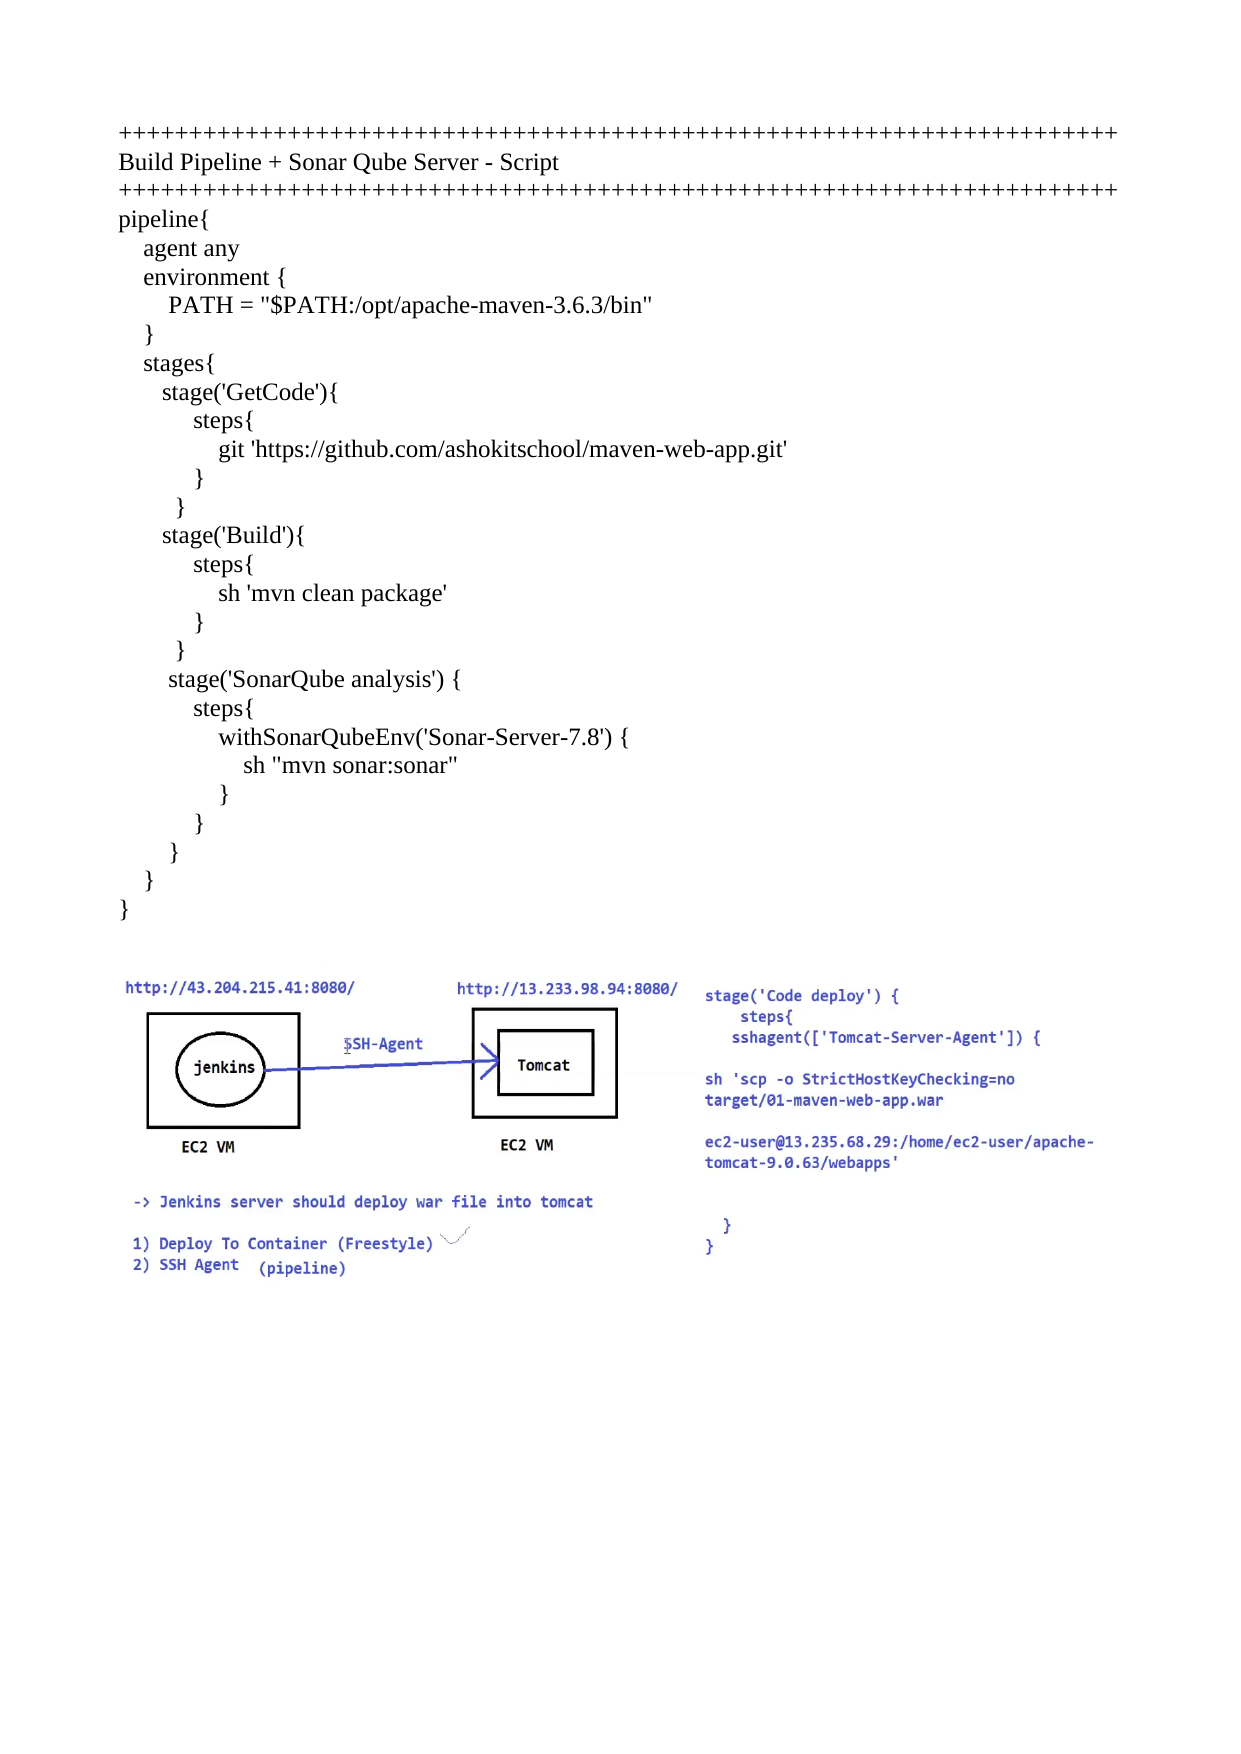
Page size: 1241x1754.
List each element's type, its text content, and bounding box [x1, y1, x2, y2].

text stage('GetCode'){ [118, 377, 1122, 406]
text } [118, 779, 1122, 808]
text Build Pipeline + Sonar Qube Server - Script [118, 147, 1122, 176]
text stage('Build'){ [118, 521, 1122, 549]
picture [109, 965, 1114, 1292]
text } [118, 837, 1122, 866]
text } [118, 894, 1122, 923]
text sh "mvn sonar:sonar" [118, 751, 1122, 779]
text stage('SonarQube analysis') { [118, 664, 1122, 693]
text steps{ [118, 406, 1122, 434]
text sh 'mvn clean package' [118, 578, 1122, 607]
text steps{ [118, 549, 1122, 578]
text pipeline{ [118, 204, 1122, 233]
text } [118, 463, 1122, 492]
text withSonarQubeEnv('Sonar-Server-7.8') { [118, 722, 1122, 751]
text PATH = "$PATH:/opt/apache-maven-3.6.3/bin" [118, 291, 1122, 319]
text } [118, 319, 1122, 348]
text } [118, 492, 1122, 521]
text } [118, 808, 1122, 837]
text stages{ [118, 348, 1122, 377]
text +++++++++++++++++++++++++++++++++++++++++++++++++++++++++++++++++++++++ [118, 118, 1122, 147]
text } [118, 636, 1122, 664]
text steps{ [118, 693, 1122, 722]
text environment { [118, 262, 1122, 291]
text } [118, 866, 1122, 894]
text agent any [118, 233, 1122, 262]
text } [118, 607, 1122, 636]
text +++++++++++++++++++++++++++++++++++++++++++++++++++++++++++++++++++++++ [118, 176, 1122, 204]
text git 'https://github.com/ashokitschool/maven-web-app.git' [118, 434, 1122, 463]
